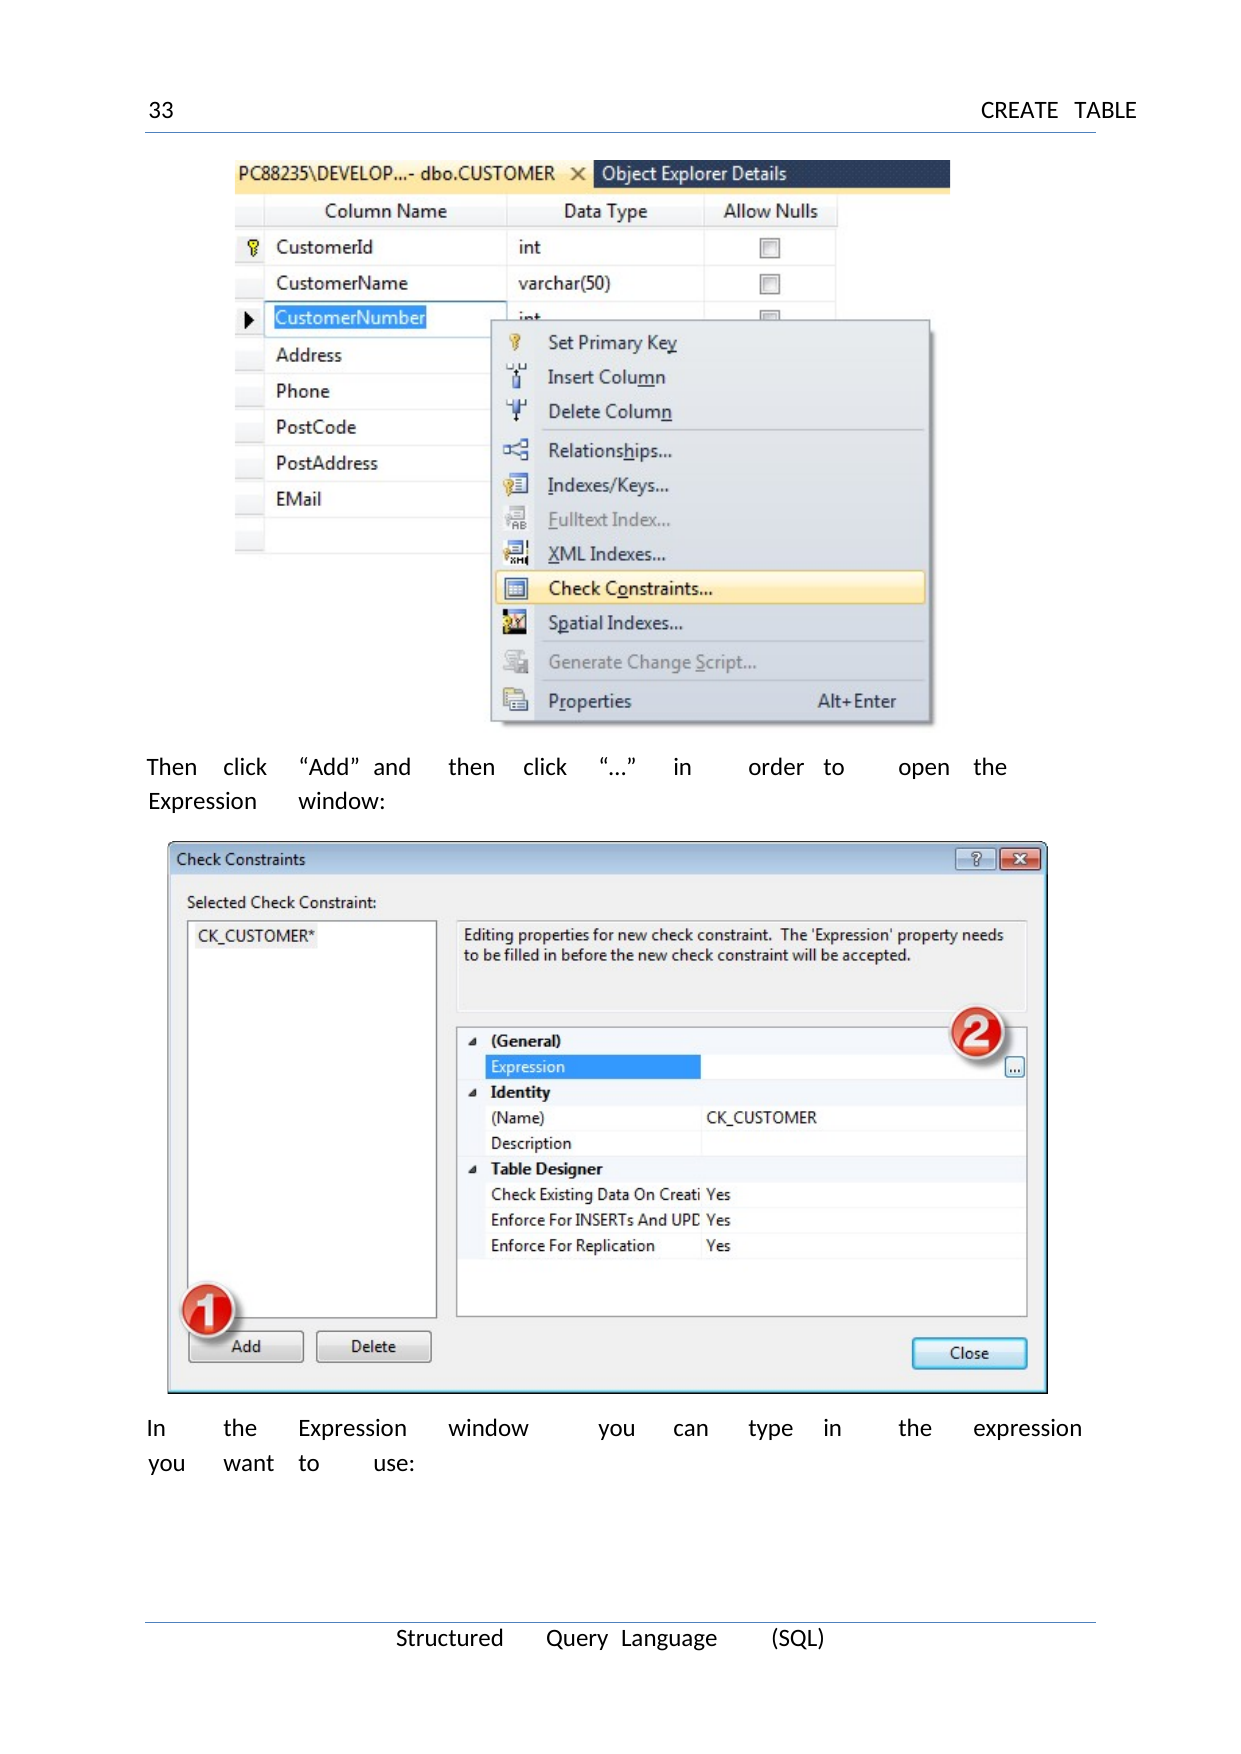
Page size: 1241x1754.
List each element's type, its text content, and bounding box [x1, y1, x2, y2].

picture [234, 160, 951, 733]
text In the Expression window you can type in the expression you want to use: [146, 1412, 1156, 1477]
picture [167, 841, 1048, 1394]
text Then click “Add” and then click “…” in order to open the Expression window: [146, 751, 1156, 816]
